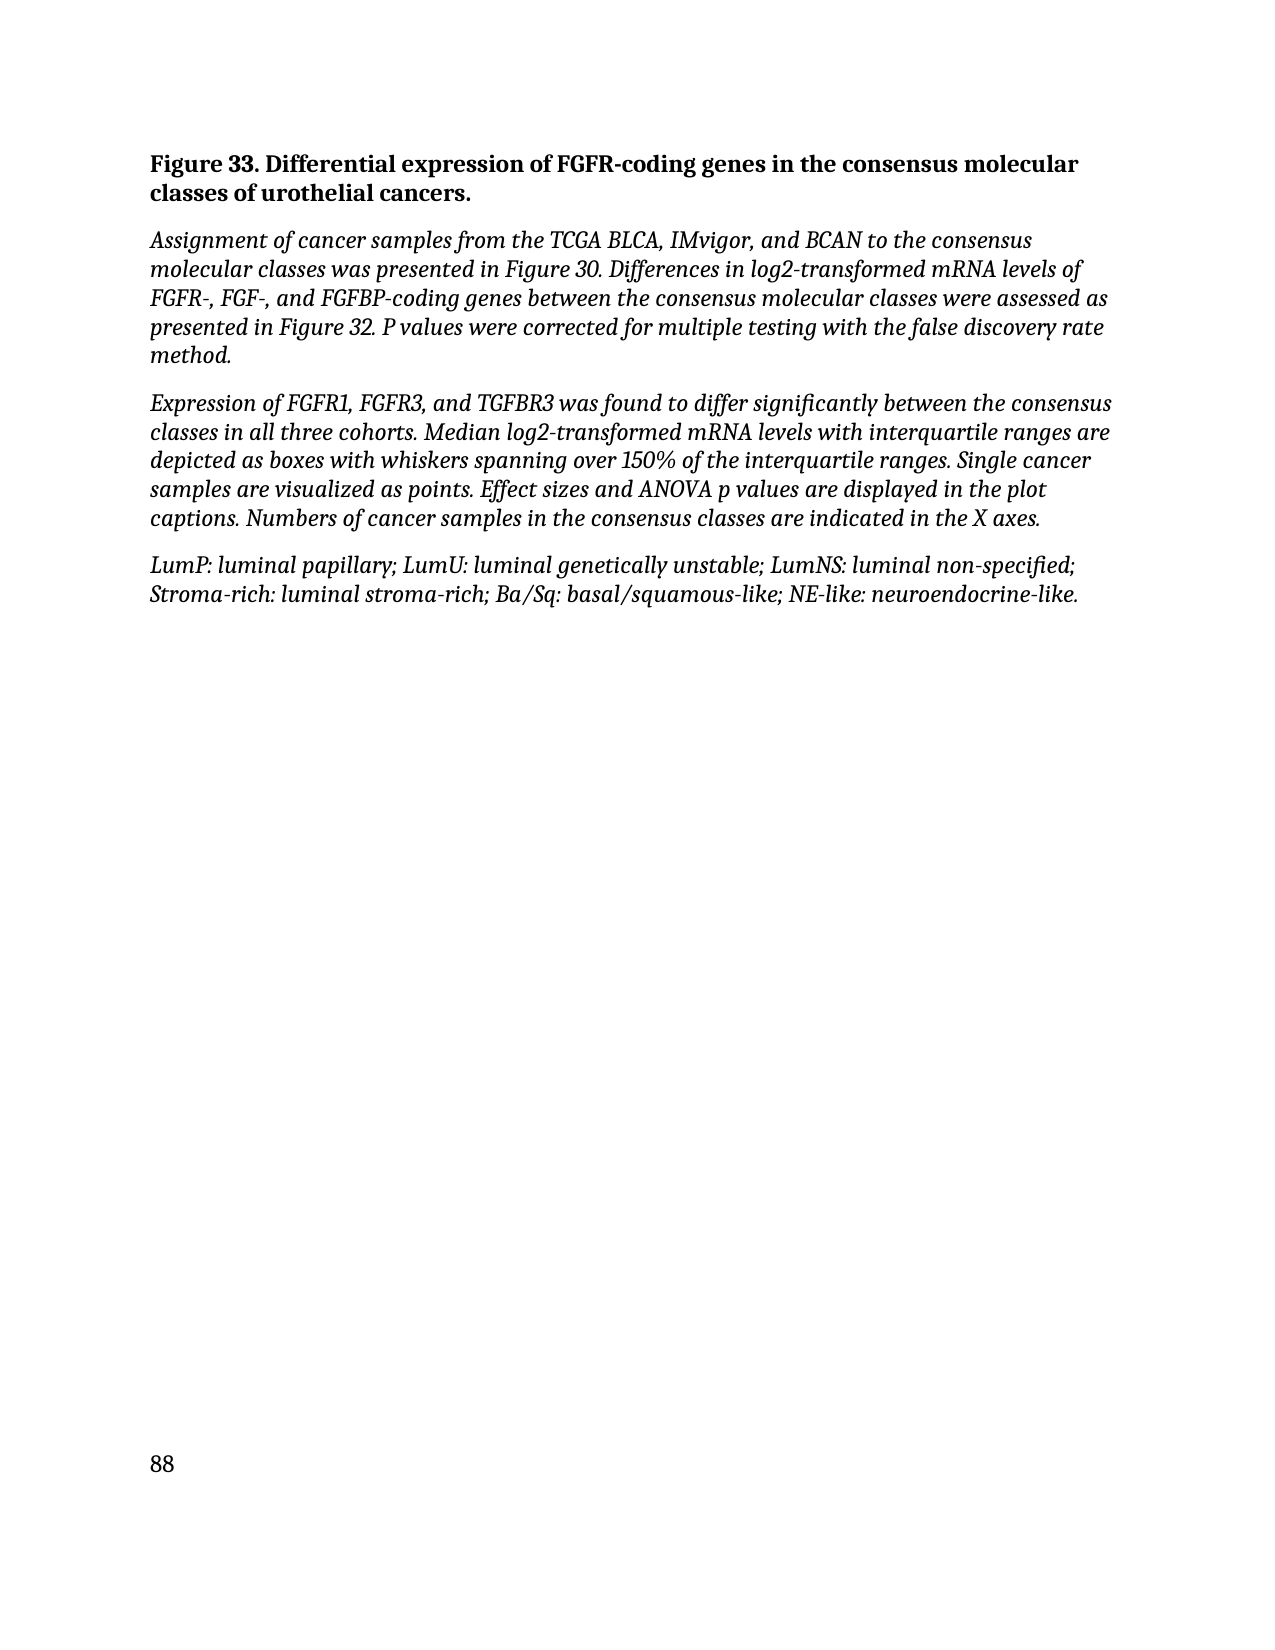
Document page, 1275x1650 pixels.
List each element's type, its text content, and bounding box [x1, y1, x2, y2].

text LumP: luminal papillary; LumU: luminal genetically unstable; LumNS: luminal non-specified; Stroma-rich: luminal stroma-rich; Ba/Sq: basal/squamous-like; NE-like: neuroendocrine-like. [150, 551, 1125, 609]
text Figure 33. Differential expression of FGFR-coding genes in the consensus molecular classes of urothelial cancers. [150, 150, 1125, 207]
text Assignment of cancer samples from the TCGA BLCA, IMvigor, and BCAN to the consensus molecular classes was presented in Figure 30. Differences in log2-transformed mRNA levels of FGFR-, FGF-, and FGFBP-coding genes between the consensus molecular classes were assessed as presented in Figure 32. P values were corrected for multiple testing with the false discovery rate method. [150, 226, 1125, 370]
text Expression of FGFR1, FGFR3, and TGFBR3 was found to differ significantly between the consensus classes in all three cohorts. Median log2-transformed mRNA levels with interquartile ranges are depicted as boxes with whiskers spanning over 150% of the interquartile ranges. Single cancer samples are visualized as points. Effect sizes and ANOVA p values are displayed in the plot captions. Numbers of cancer samples in the consensus classes are indicated in the X axes. [150, 389, 1125, 532]
